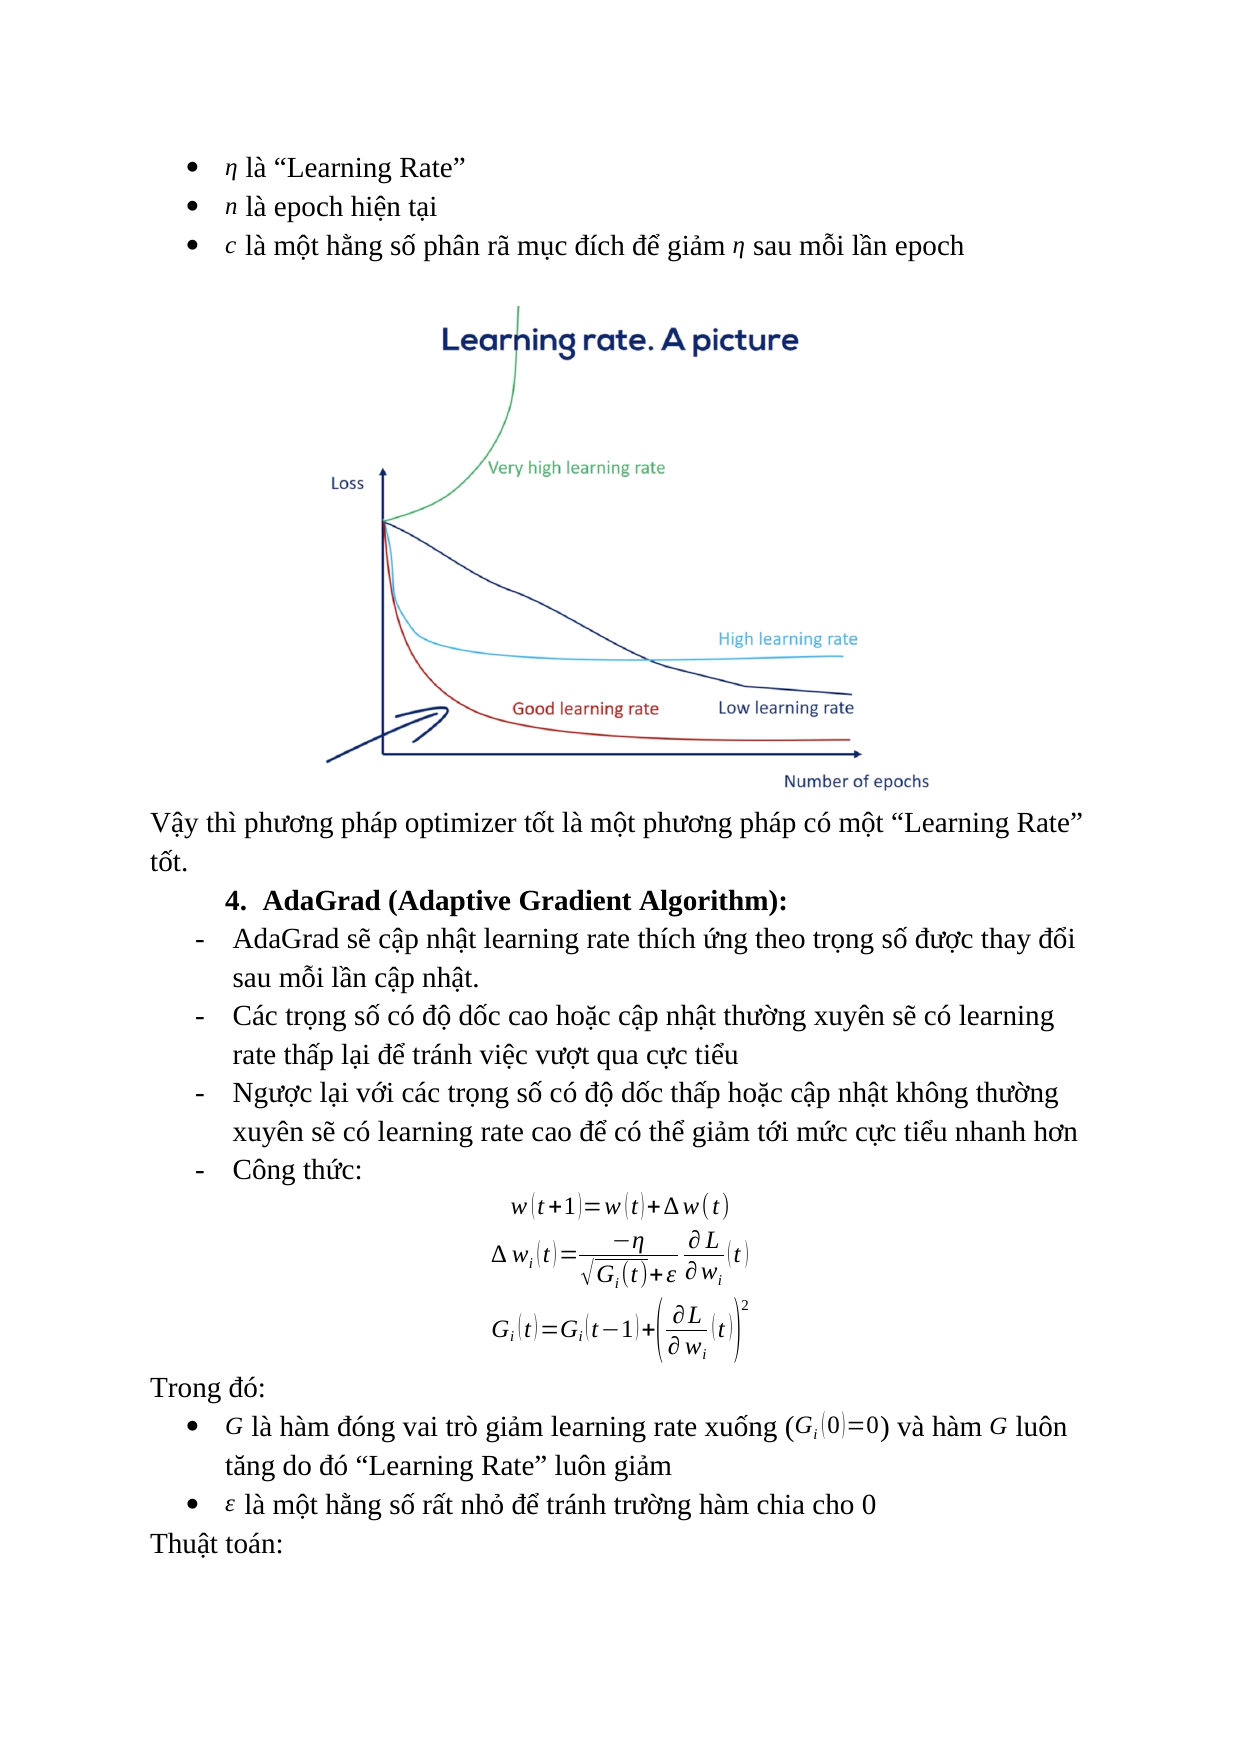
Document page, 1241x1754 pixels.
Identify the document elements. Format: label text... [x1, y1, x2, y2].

list là một hằng số rất nhỏ để tránh trường hàm chia cho 0 [187, 1487, 1090, 1521]
list là epoch hiện tại [187, 189, 1090, 223]
list Công thức: [195, 1152, 1090, 1186]
text Thuật toán: [150, 1526, 1090, 1559]
picture [278, 306, 962, 802]
text Vậy thì phương pháp optimizer tốt là một phương pháp có một “Learning Rate” tốt. [150, 806, 1090, 878]
list AdaGrad (Adaptive Gradient Algorithm): [225, 883, 1090, 916]
list là hàm đóng vai trò giảm learning rate xuống () và hàm luôn tăng do đó “Learning Rate” luôn giảm [187, 1409, 1090, 1482]
list AdaGrad sẽ cập nhật learning rate thích ứng theo trọng số được thay đổi sau mỗi lần cập nhật. [195, 921, 1090, 993]
list Các trọng số có độ dốc cao hoặc cập nhật thường xuyên sẽ có learning rate thấp lại để tránh việc vượt qua cực tiểu [195, 998, 1090, 1070]
text Trong đó: [150, 1371, 1090, 1404]
list là “Learning Rate” [187, 150, 1090, 184]
list là một hằng số phân rã mục đích để giảm sau mỗi lần epoch [187, 228, 1090, 262]
list Ngược lại với các trọng số có độ dốc thấp hoặc cập nhật không thường xuyên sẽ có learning rate cao để có thể giảm tới mức cực tiểu nhanh hơn [195, 1075, 1090, 1147]
